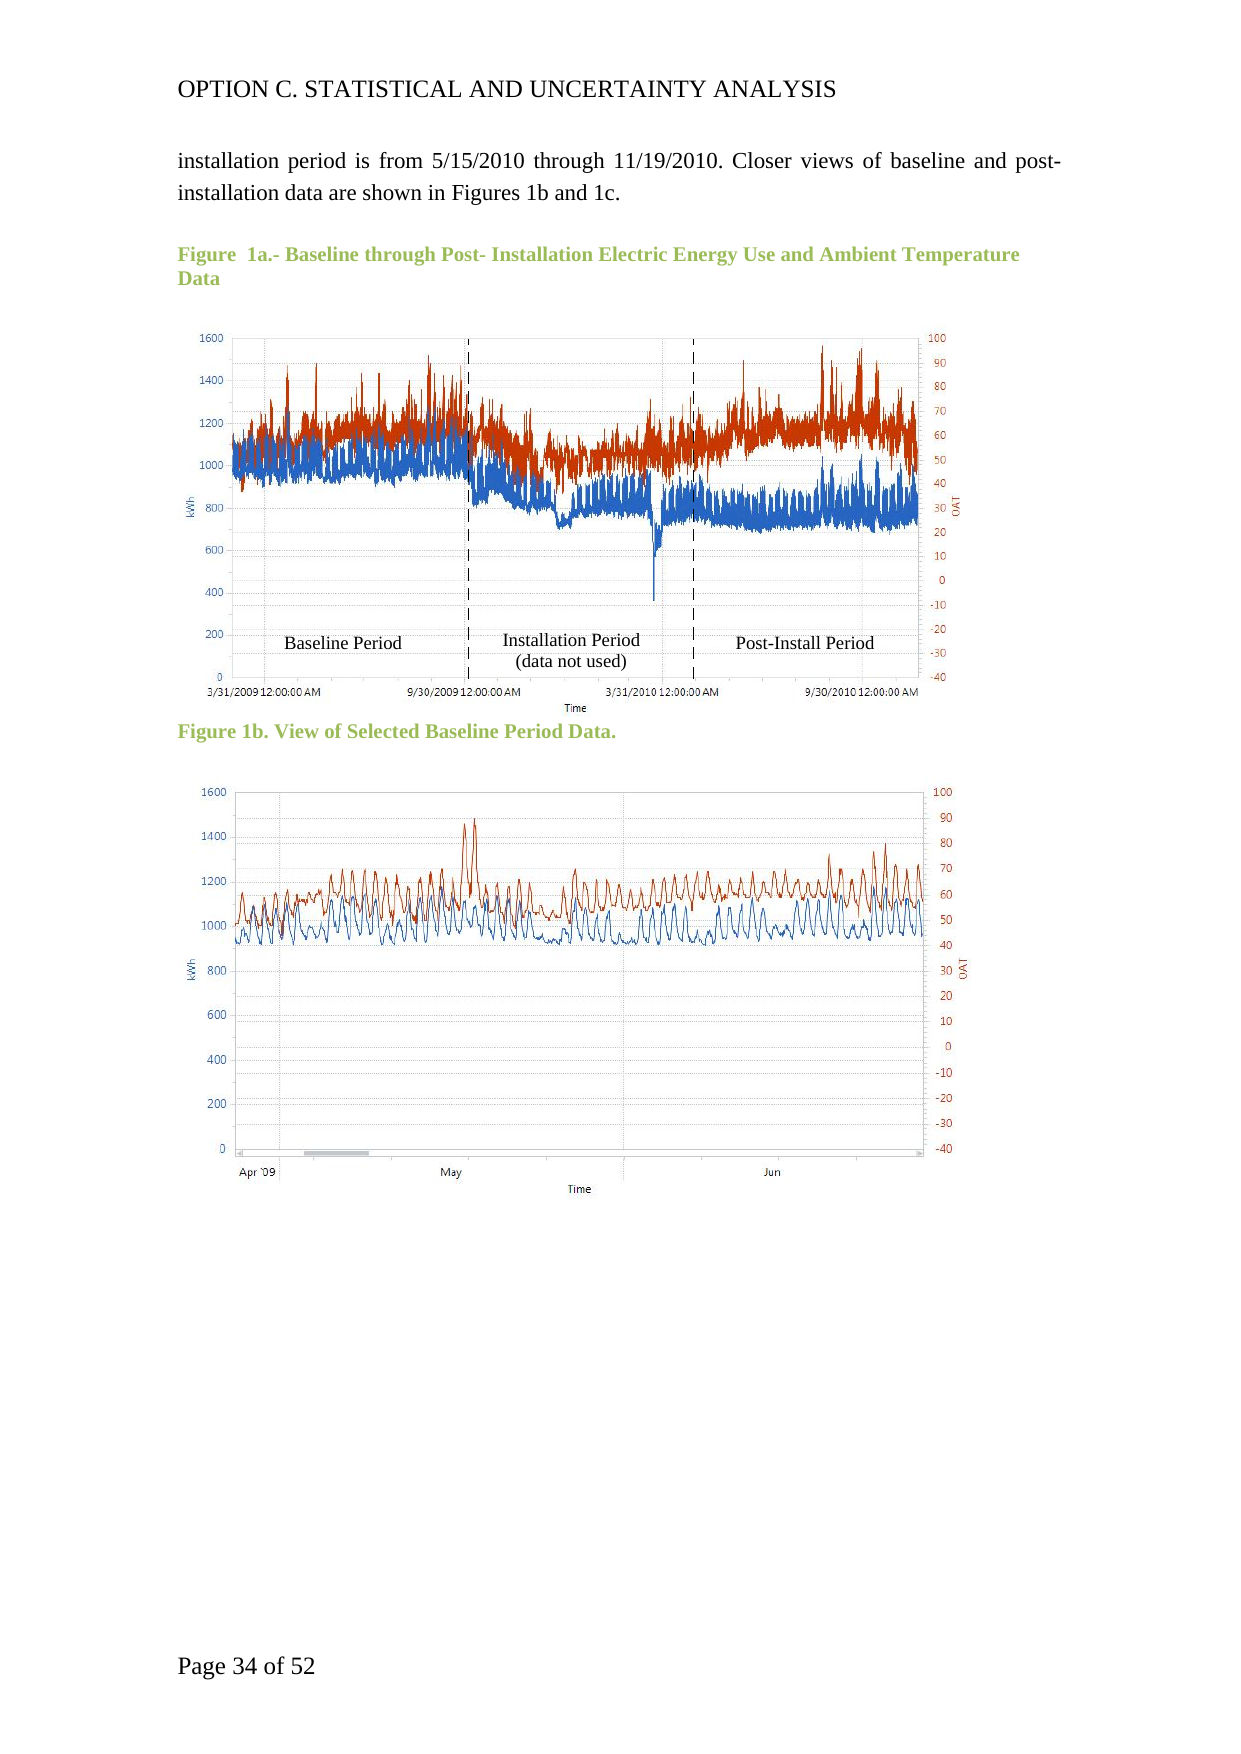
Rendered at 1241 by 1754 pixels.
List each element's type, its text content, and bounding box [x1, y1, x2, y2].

text Figure 1a.- Baseline through Post- Installation Electric Energy Use and Ambient Temperature Data [177, 242, 1063, 290]
text Figure 1b. View of Selected Baseline Period Data. [177, 719, 1063, 743]
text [177, 148, 1063, 206]
picture [177, 311, 966, 719]
picture [177, 763, 974, 1201]
